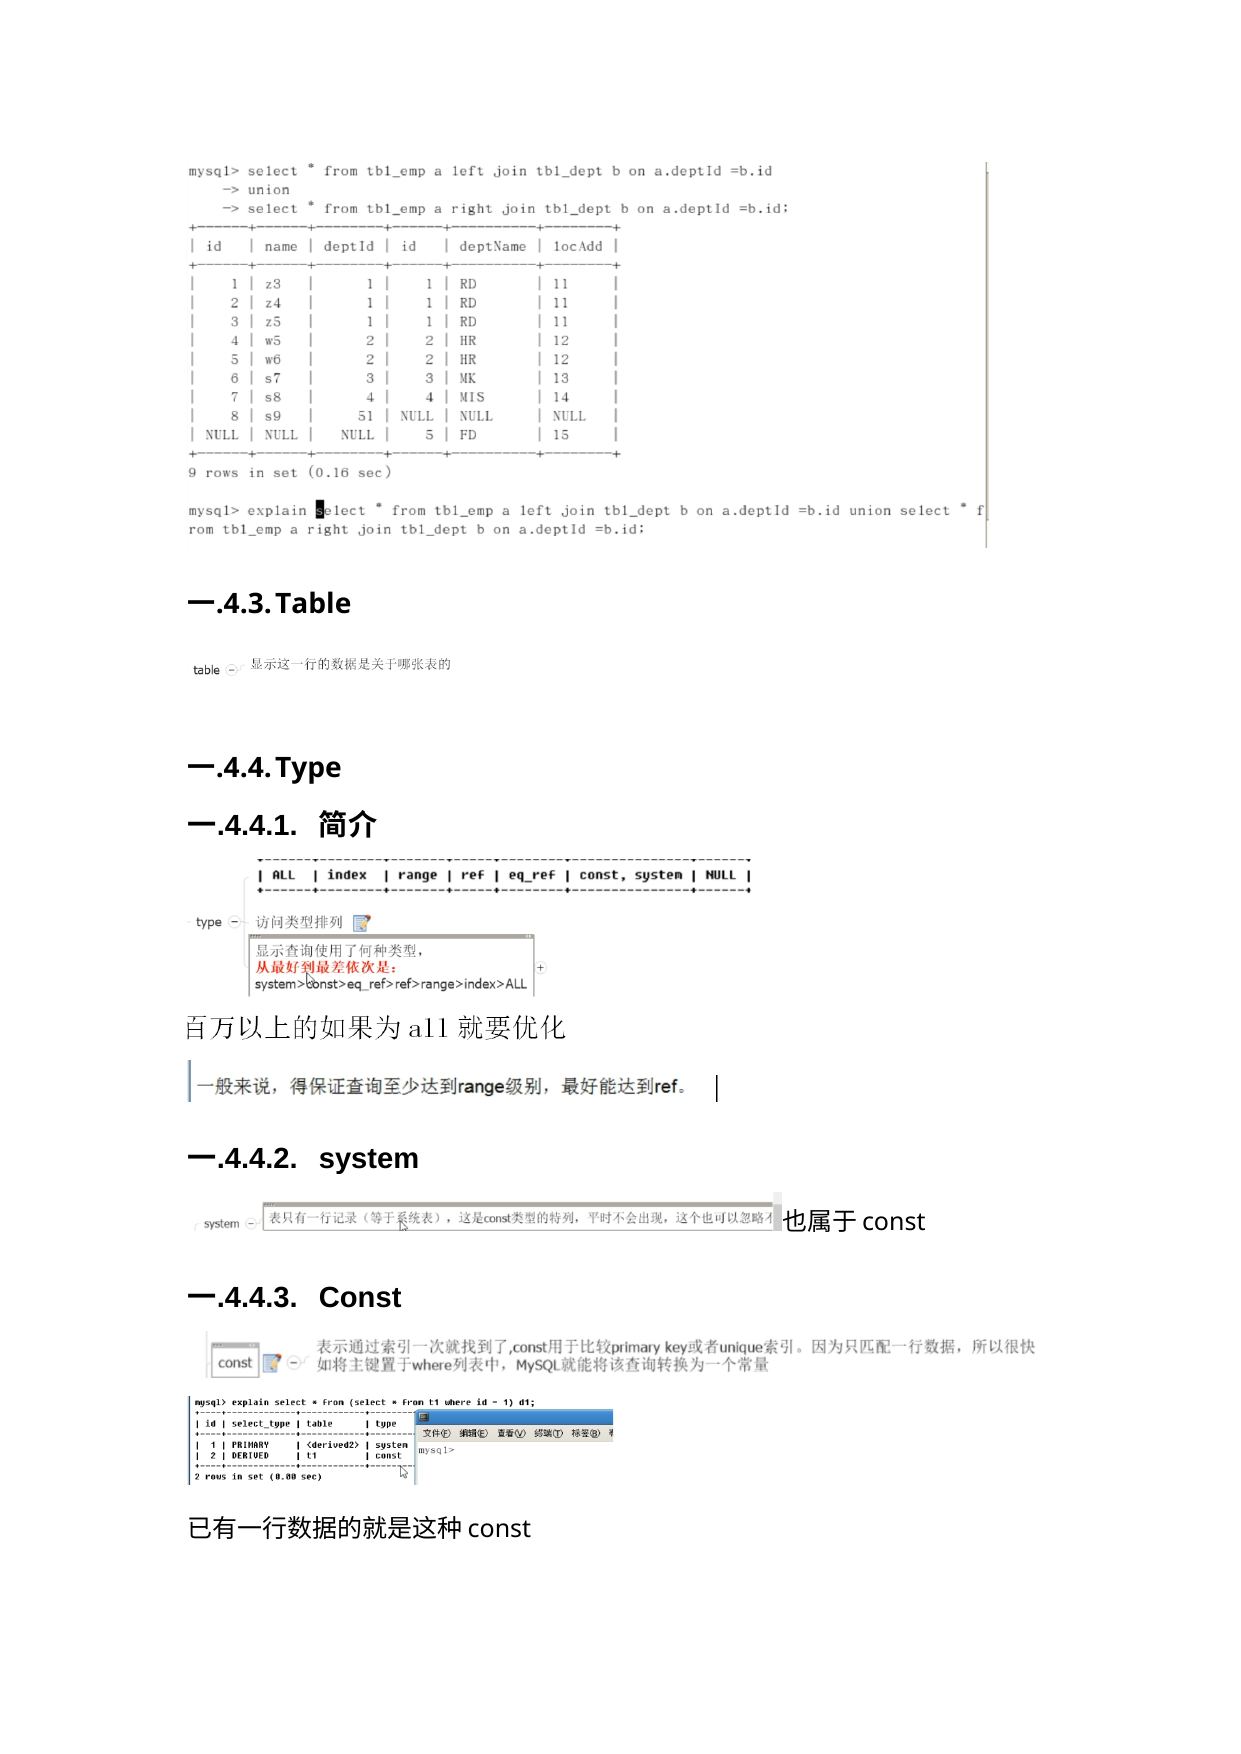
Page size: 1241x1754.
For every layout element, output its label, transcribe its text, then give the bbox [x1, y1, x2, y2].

subtitle 简介 [187, 815, 1053, 880]
picture [196, 1356, 1053, 1403]
subtitle system [187, 1149, 1053, 1214]
picture [187, 1421, 614, 1510]
picture [187, 1217, 782, 1256]
picture [187, 651, 510, 690]
subtitle Table [187, 581, 1053, 622]
text 已有一行数据的就是这种const [187, 1519, 1053, 1584]
picture [187, 162, 989, 548]
subtitle Type [187, 745, 1053, 786]
subtitle Const [187, 1287, 1053, 1352]
picture [187, 884, 751, 1127]
